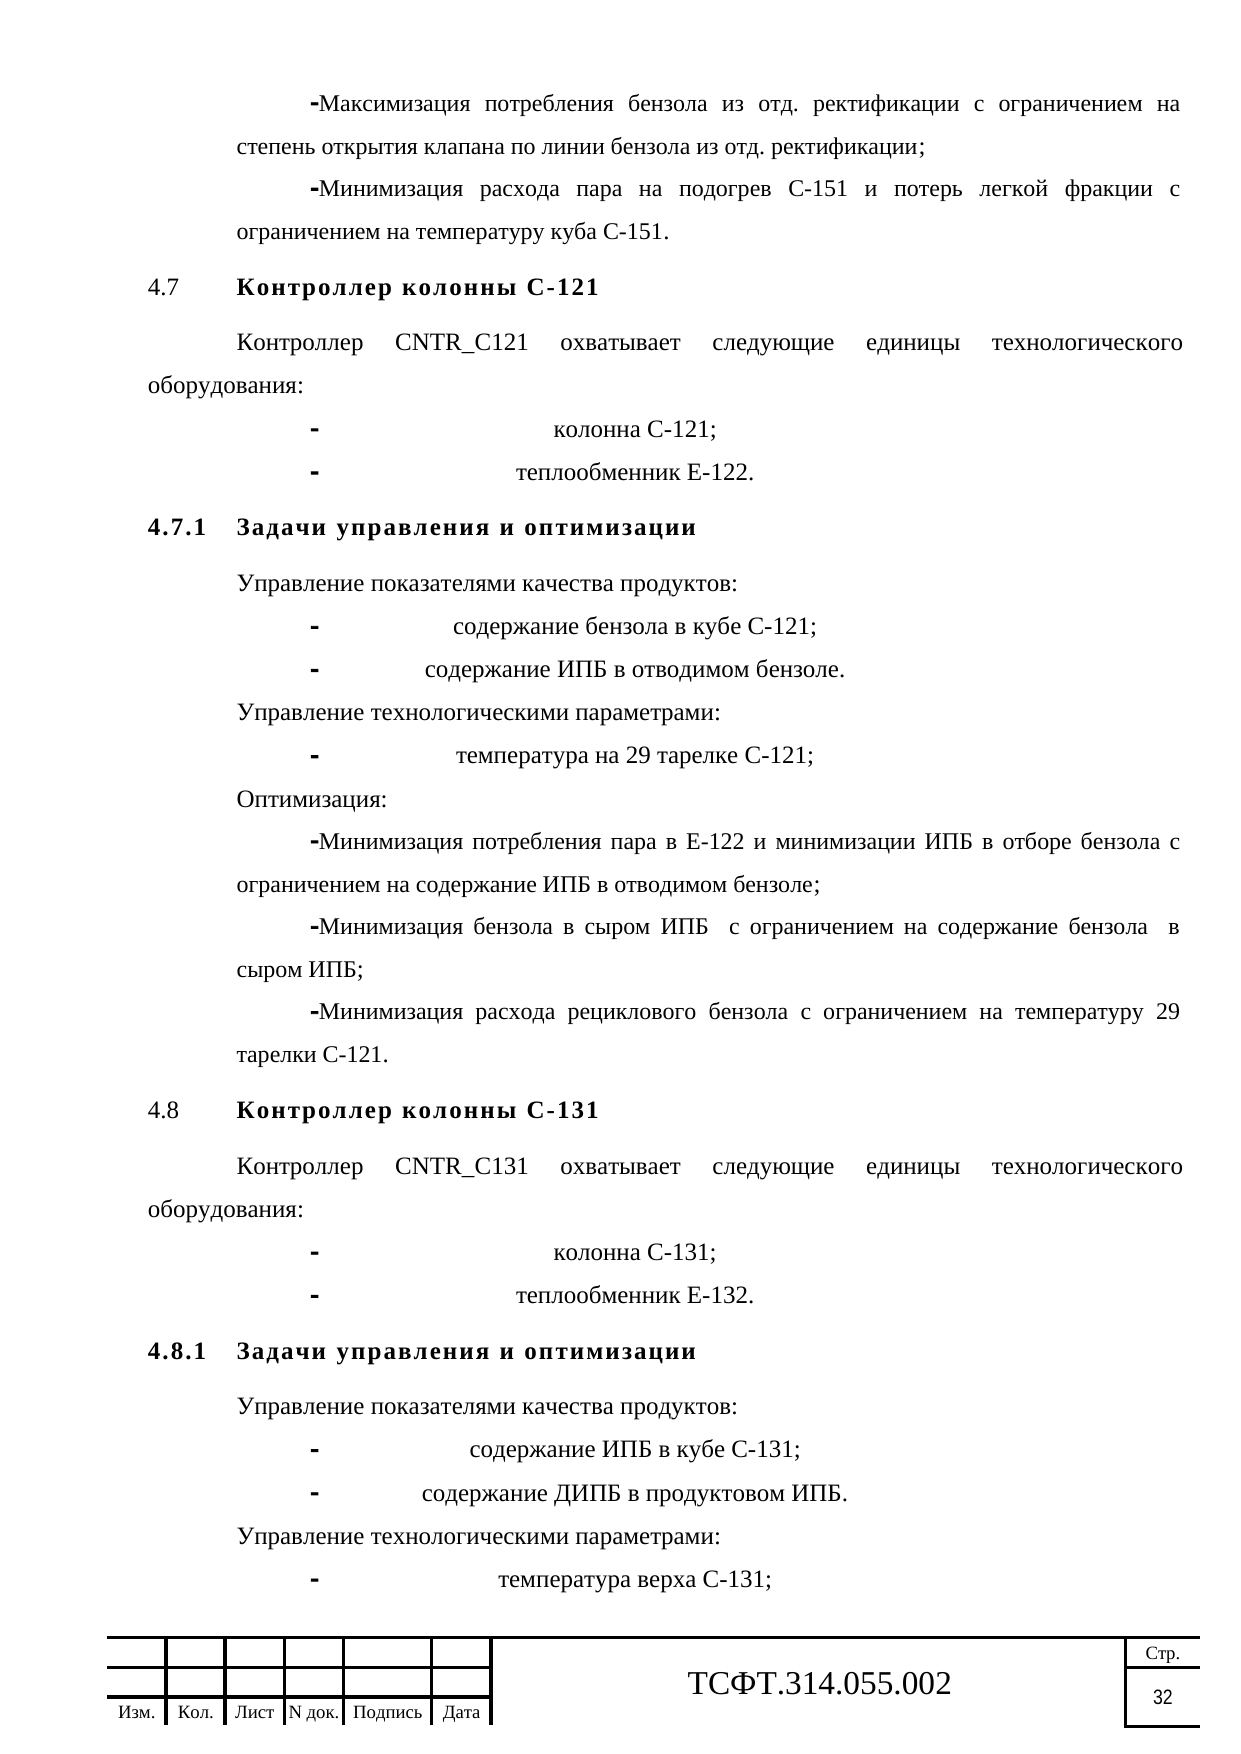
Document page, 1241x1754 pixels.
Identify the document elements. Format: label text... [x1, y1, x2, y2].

text Управление технологическими параметрами: [148, 697, 1183, 726]
text теплообменник E-132. [236, 1280, 1181, 1309]
text содержание бензола в кубе С-121; [236, 611, 1181, 640]
text температура на 29 тарелке С-121; [236, 741, 1181, 769]
subtitle Контроллер колонны С-121 [148, 272, 1181, 301]
text температура верха С-131; [236, 1564, 1181, 1593]
text содержание ИПБ в кубе С-131; [236, 1434, 1181, 1463]
text Минимизация потребления пара в Е-122 и минимизации ИПБ в отборе бензола с ограничением на содержание ИПБ в отводимом бензоле; [236, 827, 1181, 898]
text колонна C-121; [236, 414, 1181, 442]
text Управление показателями качества продуктов: [148, 1391, 1183, 1420]
text Контроллер CNTR_C121 охватывает следующие единицы технологического оборудования: [148, 327, 1183, 399]
text Минимизация бензола в сыром ИПБ с ограничением на содержание бензола в сыром ИПБ; [236, 912, 1181, 983]
text Оптимизация: [148, 784, 1183, 812]
text Контроллер CNTR_C131 охватывает следующие единицы технологического оборудования: [148, 1151, 1183, 1223]
text Минимизация расхода рециклового бензола с ограничением на температуру 29 тарелки С-121. [236, 997, 1181, 1068]
text Управление технологическими параметрами: [148, 1521, 1183, 1549]
subtitle Контроллер колонны С-131 [148, 1095, 1181, 1124]
text содержание ДИПБ в продуктовом ИПБ. [236, 1478, 1181, 1506]
text Максимизация потребления бензола из отд. ректификации с ограничением на степень открытия клапана по линии бензола из отд. ректификации; [236, 89, 1181, 159]
subtitle Задачи управления и оптимизации [148, 1336, 1181, 1364]
text Управление показателями качества продуктов: [148, 568, 1183, 597]
text теплообменник E-122. [236, 457, 1181, 486]
text колонна C-131; [236, 1237, 1181, 1266]
text содержание ИПБ в отводимом бензоле. [236, 654, 1181, 683]
text Минимизация расхода пара на подогрев С-151 и потерь легкой фракции с ограничением на температуру куба С-151. [236, 174, 1181, 245]
subtitle Задачи управления и оптимизации [148, 512, 1181, 541]
